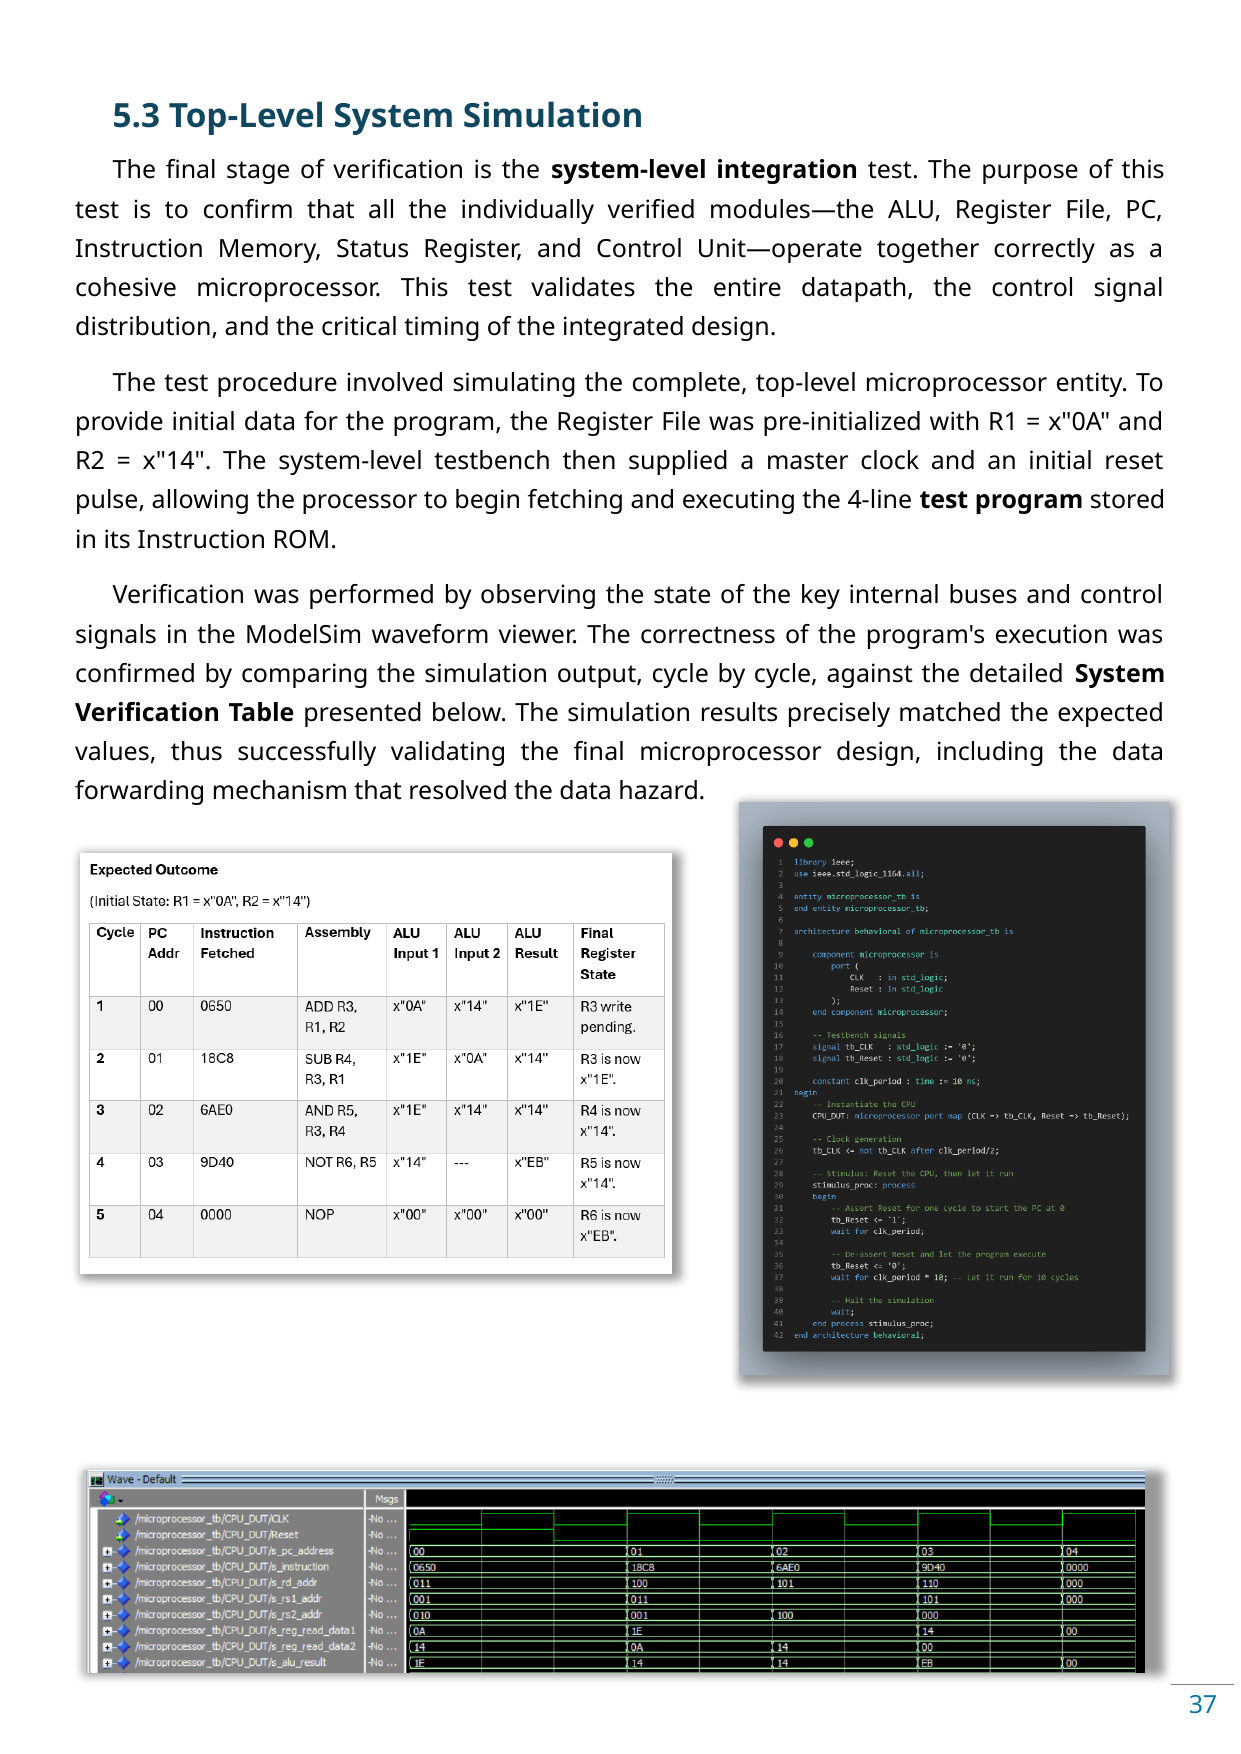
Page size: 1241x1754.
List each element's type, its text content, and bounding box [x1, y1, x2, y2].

text The final stage of verification is the system-level integration test. The purpose of this test is to confirm that all the individually verified modules—the ALU, Register File, PC, Instruction Memory, Status Register, and Control Unit—operate together correctly as a cohesive microprocessor. This test validates the entire datapath, the control signal distribution, and the critical timing of the integrated design. [75, 152, 1165, 343]
subtitle 5.3 Top-Level System Simulation [75, 92, 1165, 137]
picture [83, 1470, 1145, 1673]
text Verification was performed by observing the state of the key internal buses and control signals in the ModelSim waveform viewer. The correctness of the program's execution was confirmed by comparing the simulation output, cycle by cycle, against the detailed System Verification Table presented below. The simulation results precisely matched the expected values, thus successfully validating the final microprocessor design, including the data forwarding mechanism that resolved the data hazard. [75, 577, 1165, 807]
text The test procedure involved simulating the complete, top-level microprocessor entity. To provide initial data for the program, the Register File was pre-initialized with R1 = x"0A" and R2 = x"14". The system-level testbench then supplied a master clock and an initial reset pulse, allowing the processor to begin fetching and executing the 4-line test program stored in its Instruction ROM. [75, 365, 1165, 555]
picture [80, 853, 672, 1274]
picture [739, 802, 1169, 1375]
